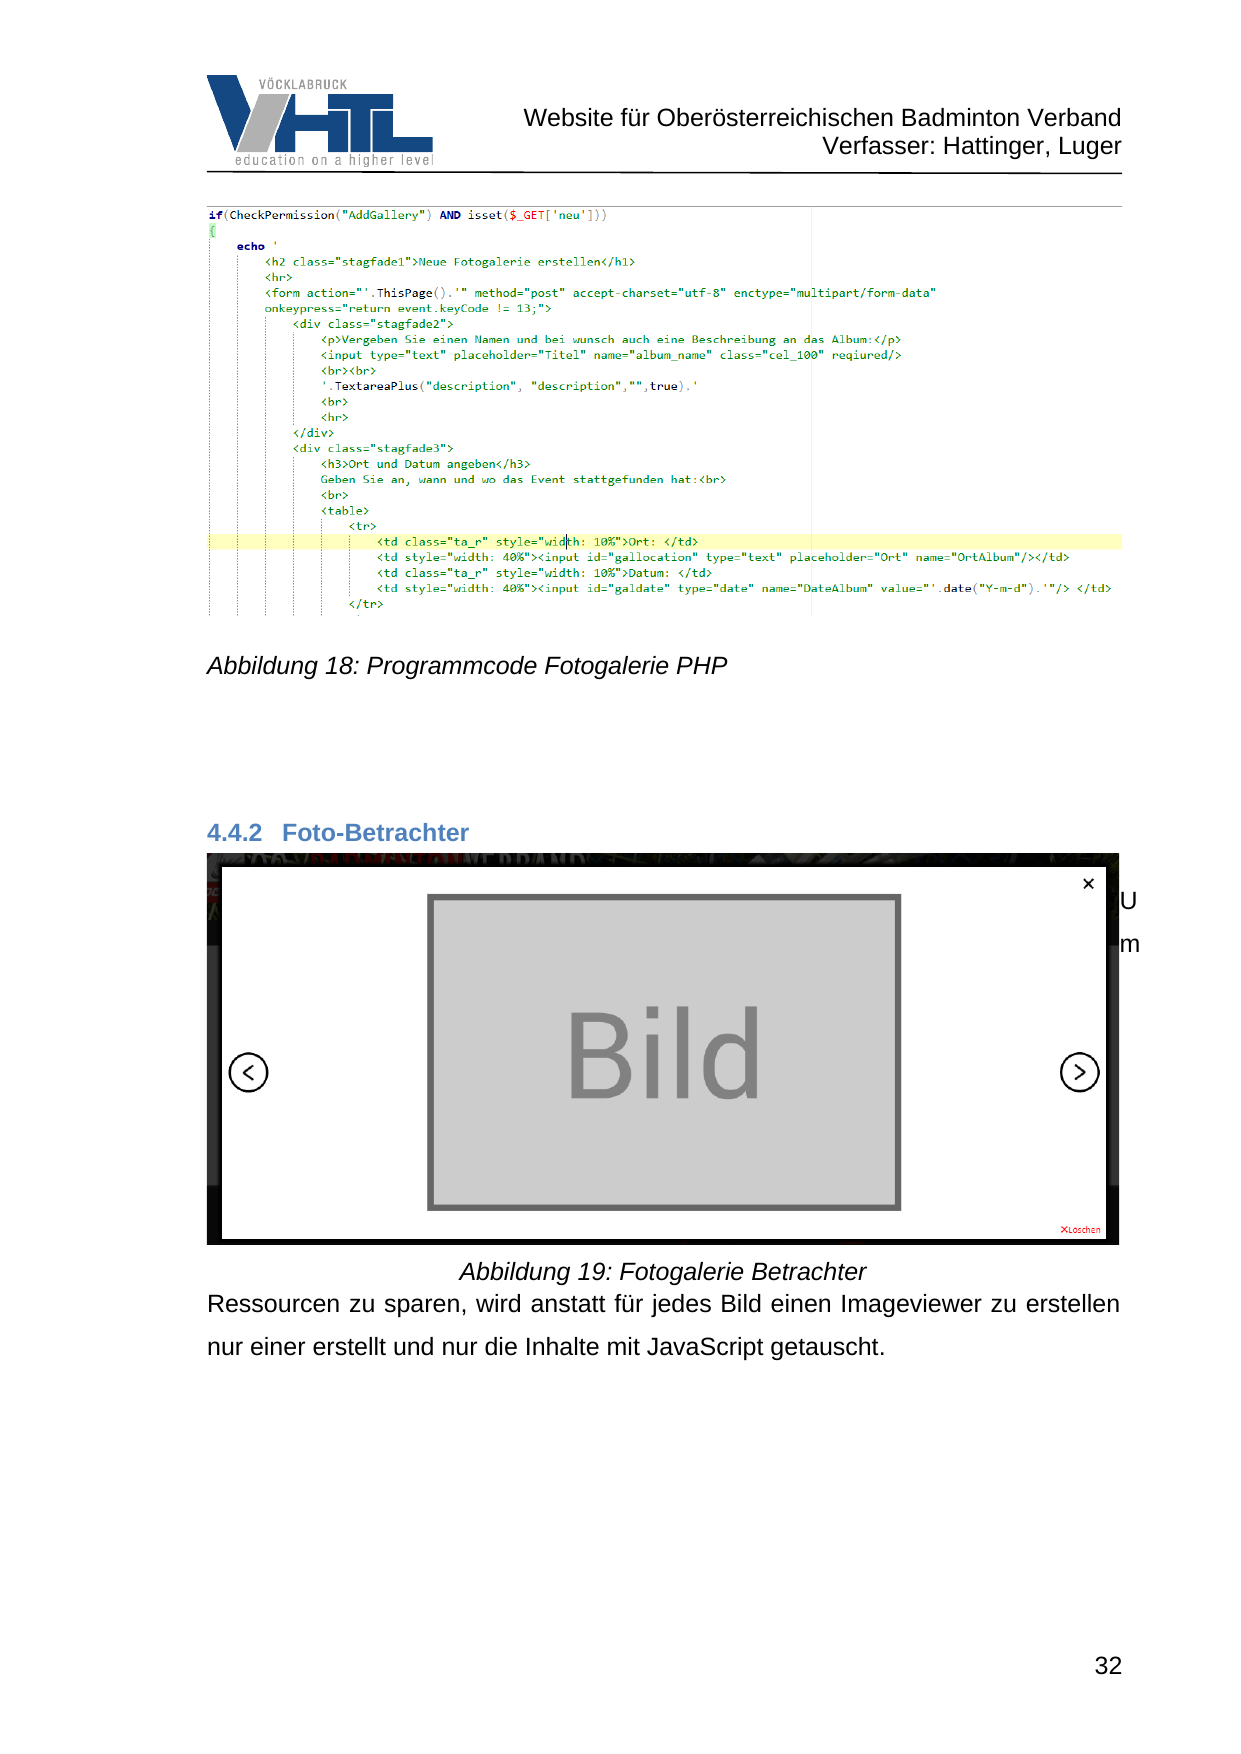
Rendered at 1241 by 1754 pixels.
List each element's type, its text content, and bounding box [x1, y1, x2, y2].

text Abbildung 18: Programmcode Fotogalerie PHP [207, 651, 1122, 680]
picture [206, 75, 433, 167]
picture [206, 206, 1123, 616]
text Um Ressourcen zu sparen, wird anstatt für jedes Bild einen Imageviewer zu erstellen nur einer erstellt und nur die Inhalte mit JavaScript getauscht. [207, 1286, 1122, 1361]
picture [206, 853, 1119, 1245]
subtitle Foto-Betrachter [207, 818, 1122, 847]
